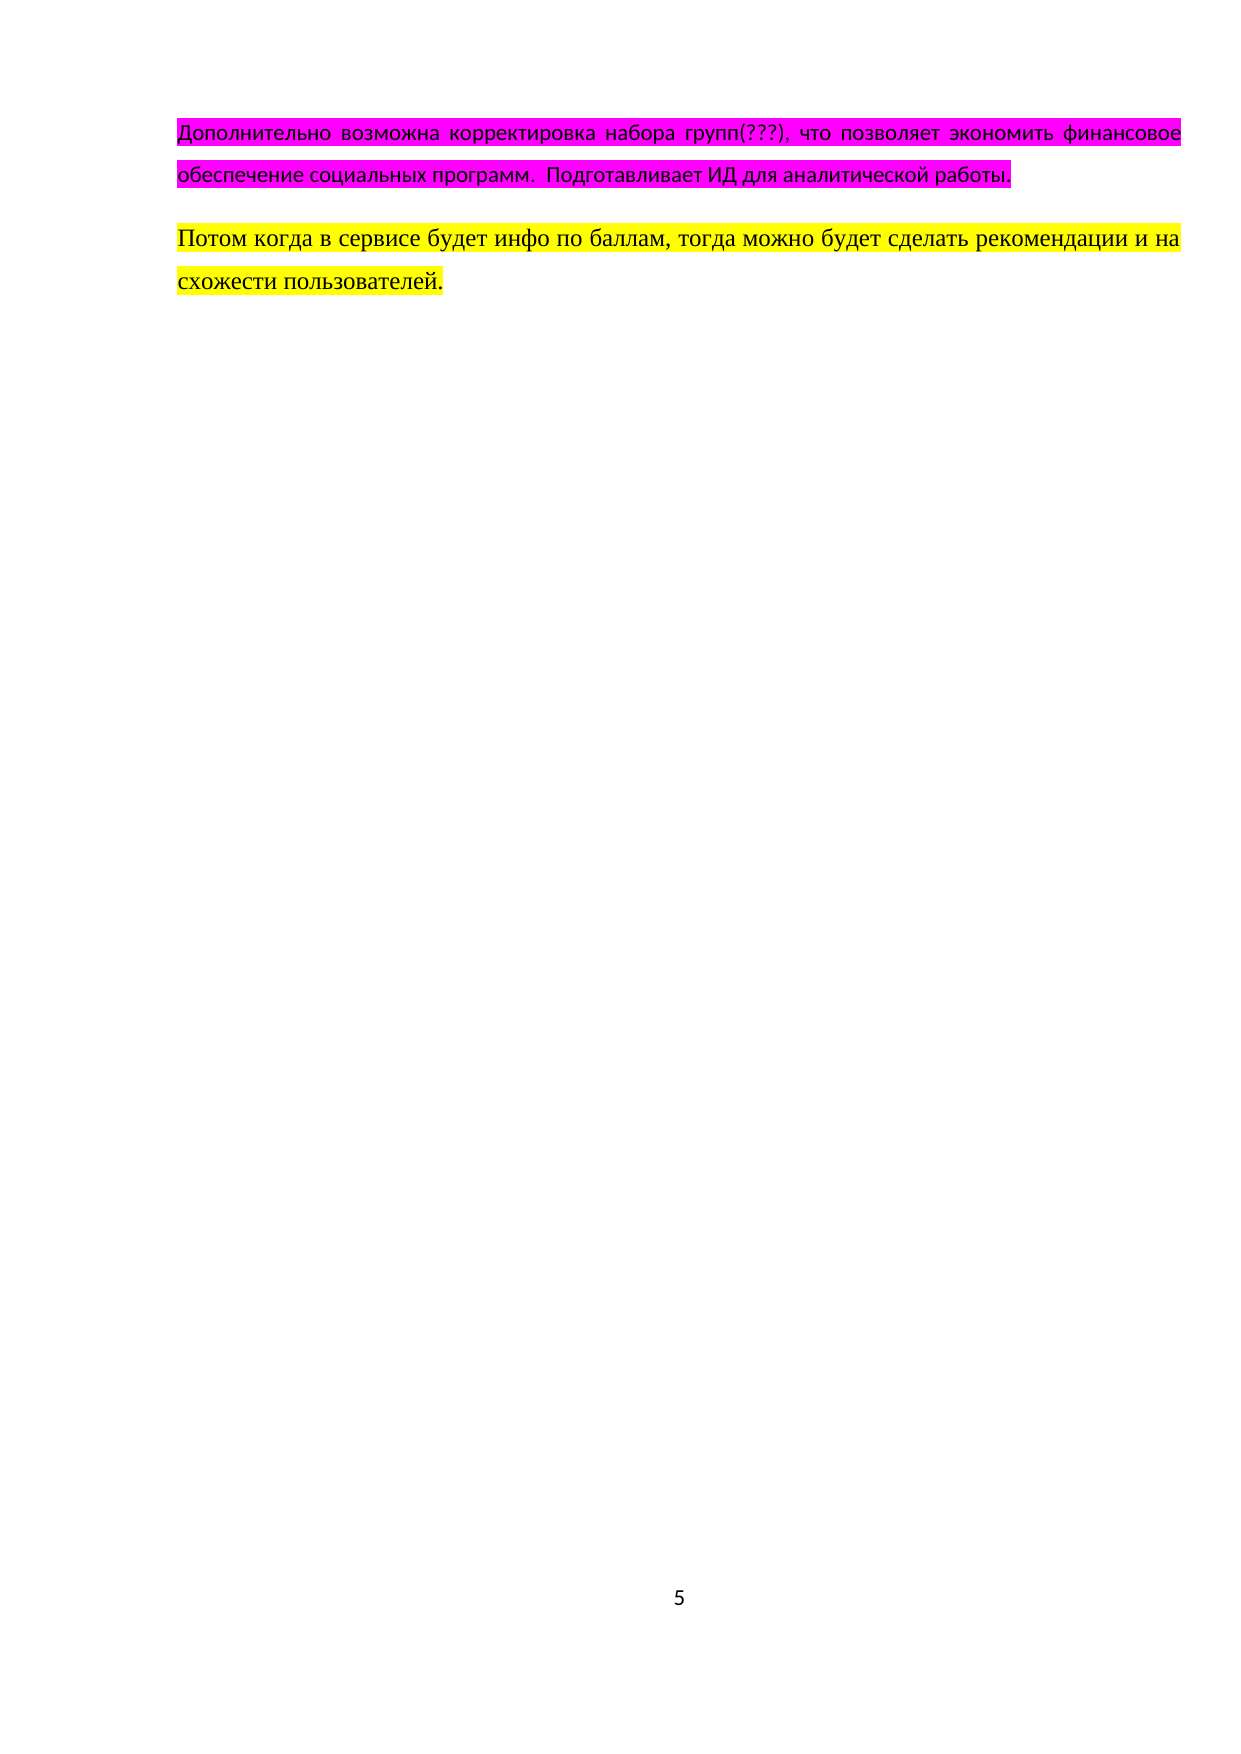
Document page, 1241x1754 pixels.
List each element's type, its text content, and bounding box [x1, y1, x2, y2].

text Потом когда в сервисе будет инфо по баллам, тогда можно будет сделать рекомендации и на схожести пользователей. [177, 252, 1181, 295]
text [177, 146, 1181, 188]
